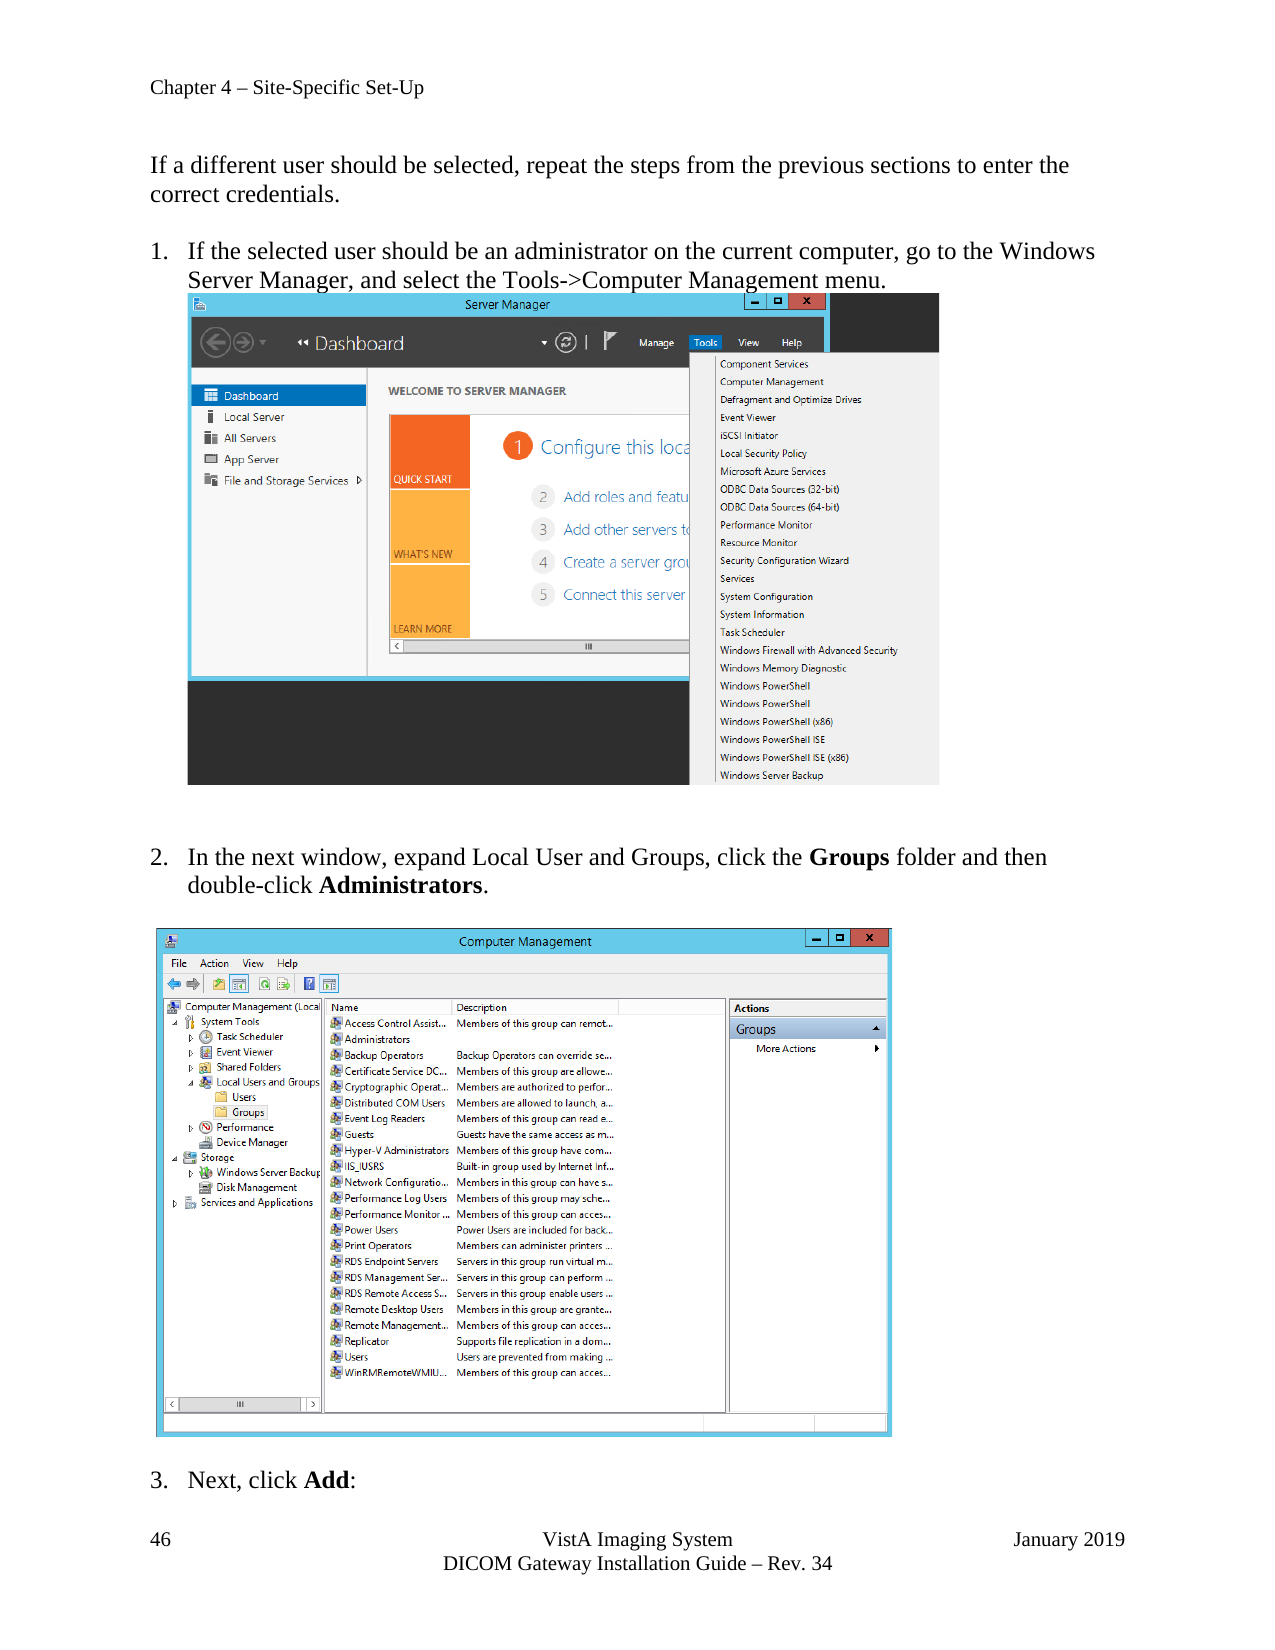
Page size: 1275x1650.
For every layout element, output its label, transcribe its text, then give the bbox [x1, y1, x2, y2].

list If the selected user should be an administrator on the current computer, go to the Windows Server Manager, and select the Tools->Computer Management menu. [150, 236, 1125, 294]
list Next, click Add: [150, 1466, 1125, 1494]
list In the next window, expand Local User and Groups, click the Groups folder and then double-click Administrators. [150, 842, 1125, 899]
picture [156, 928, 893, 1437]
picture [187, 293, 940, 785]
text If a different user should be selected, repeat the steps from the previous sections to enter the correct credentials. [150, 150, 1125, 207]
